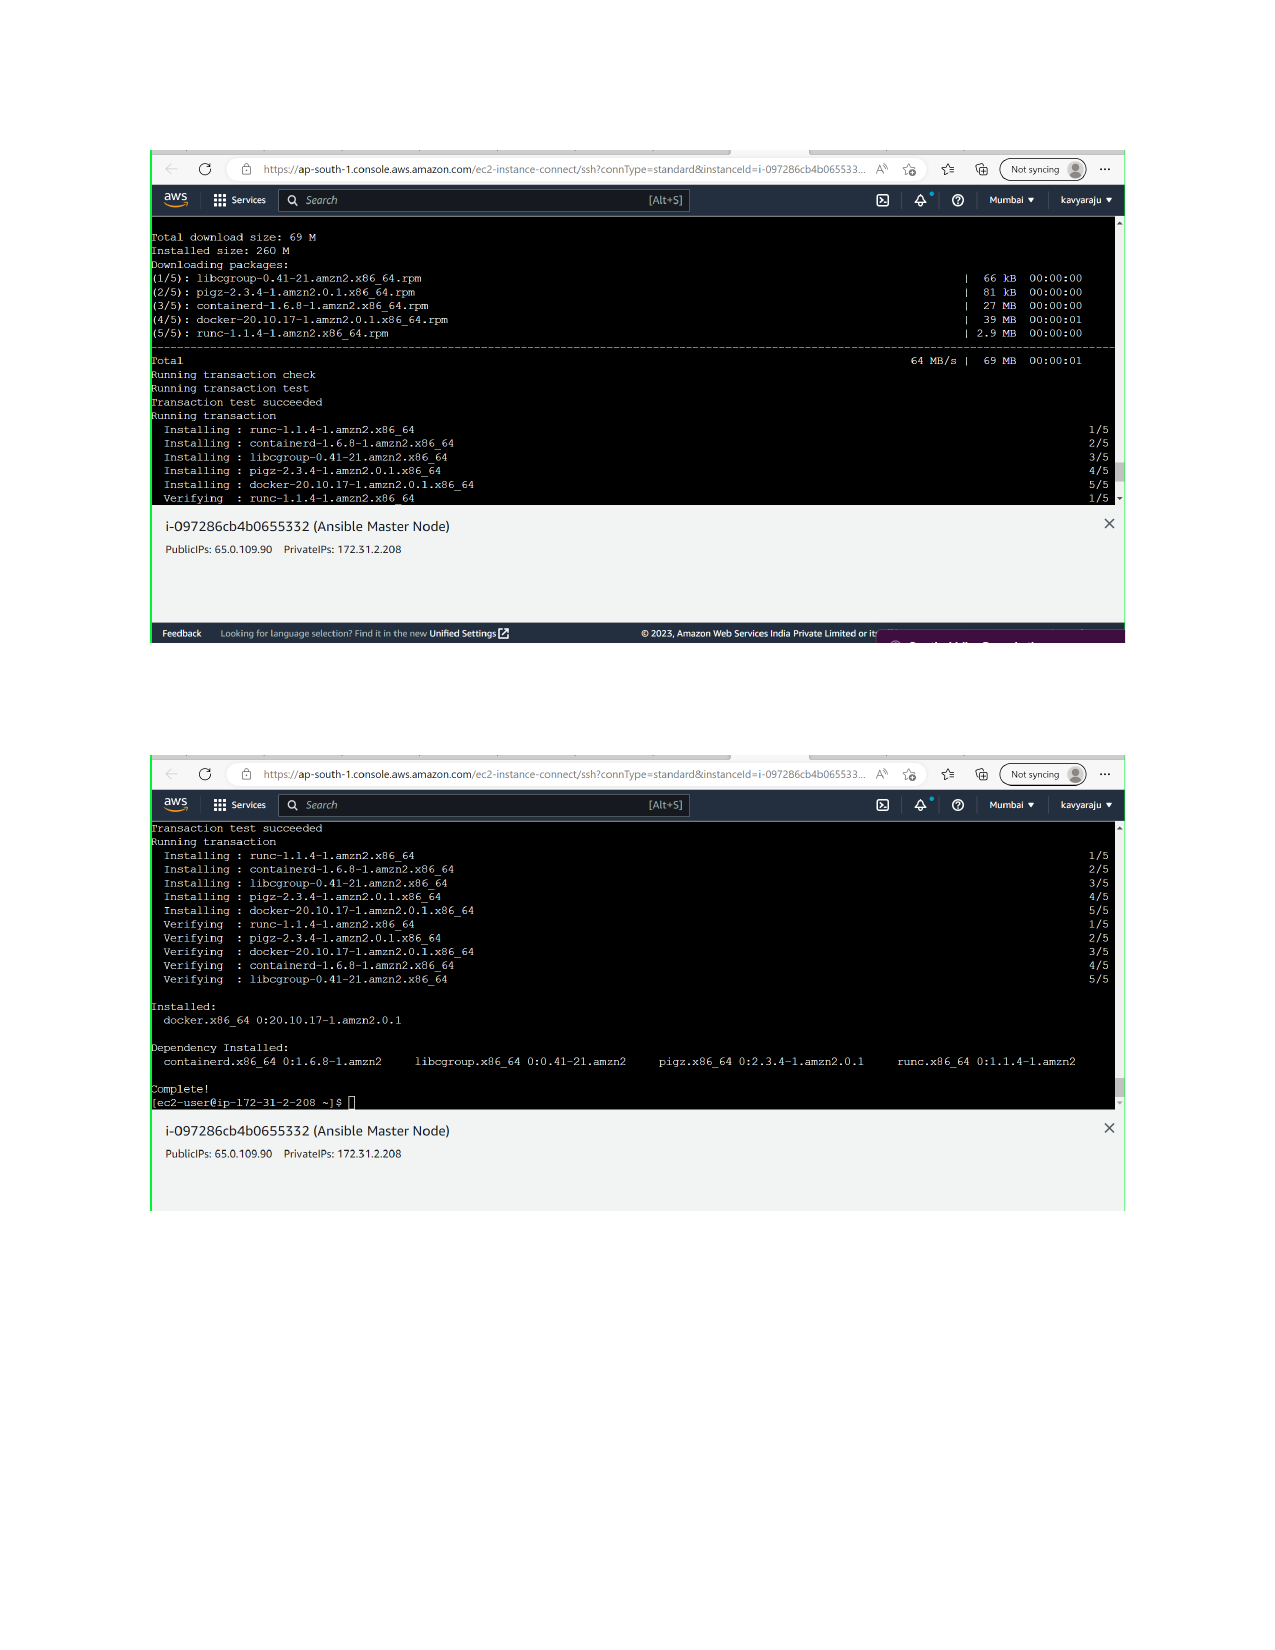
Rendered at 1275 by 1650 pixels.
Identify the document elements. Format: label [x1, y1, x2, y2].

picture [150, 755, 1125, 1211]
picture [150, 150, 1125, 643]
